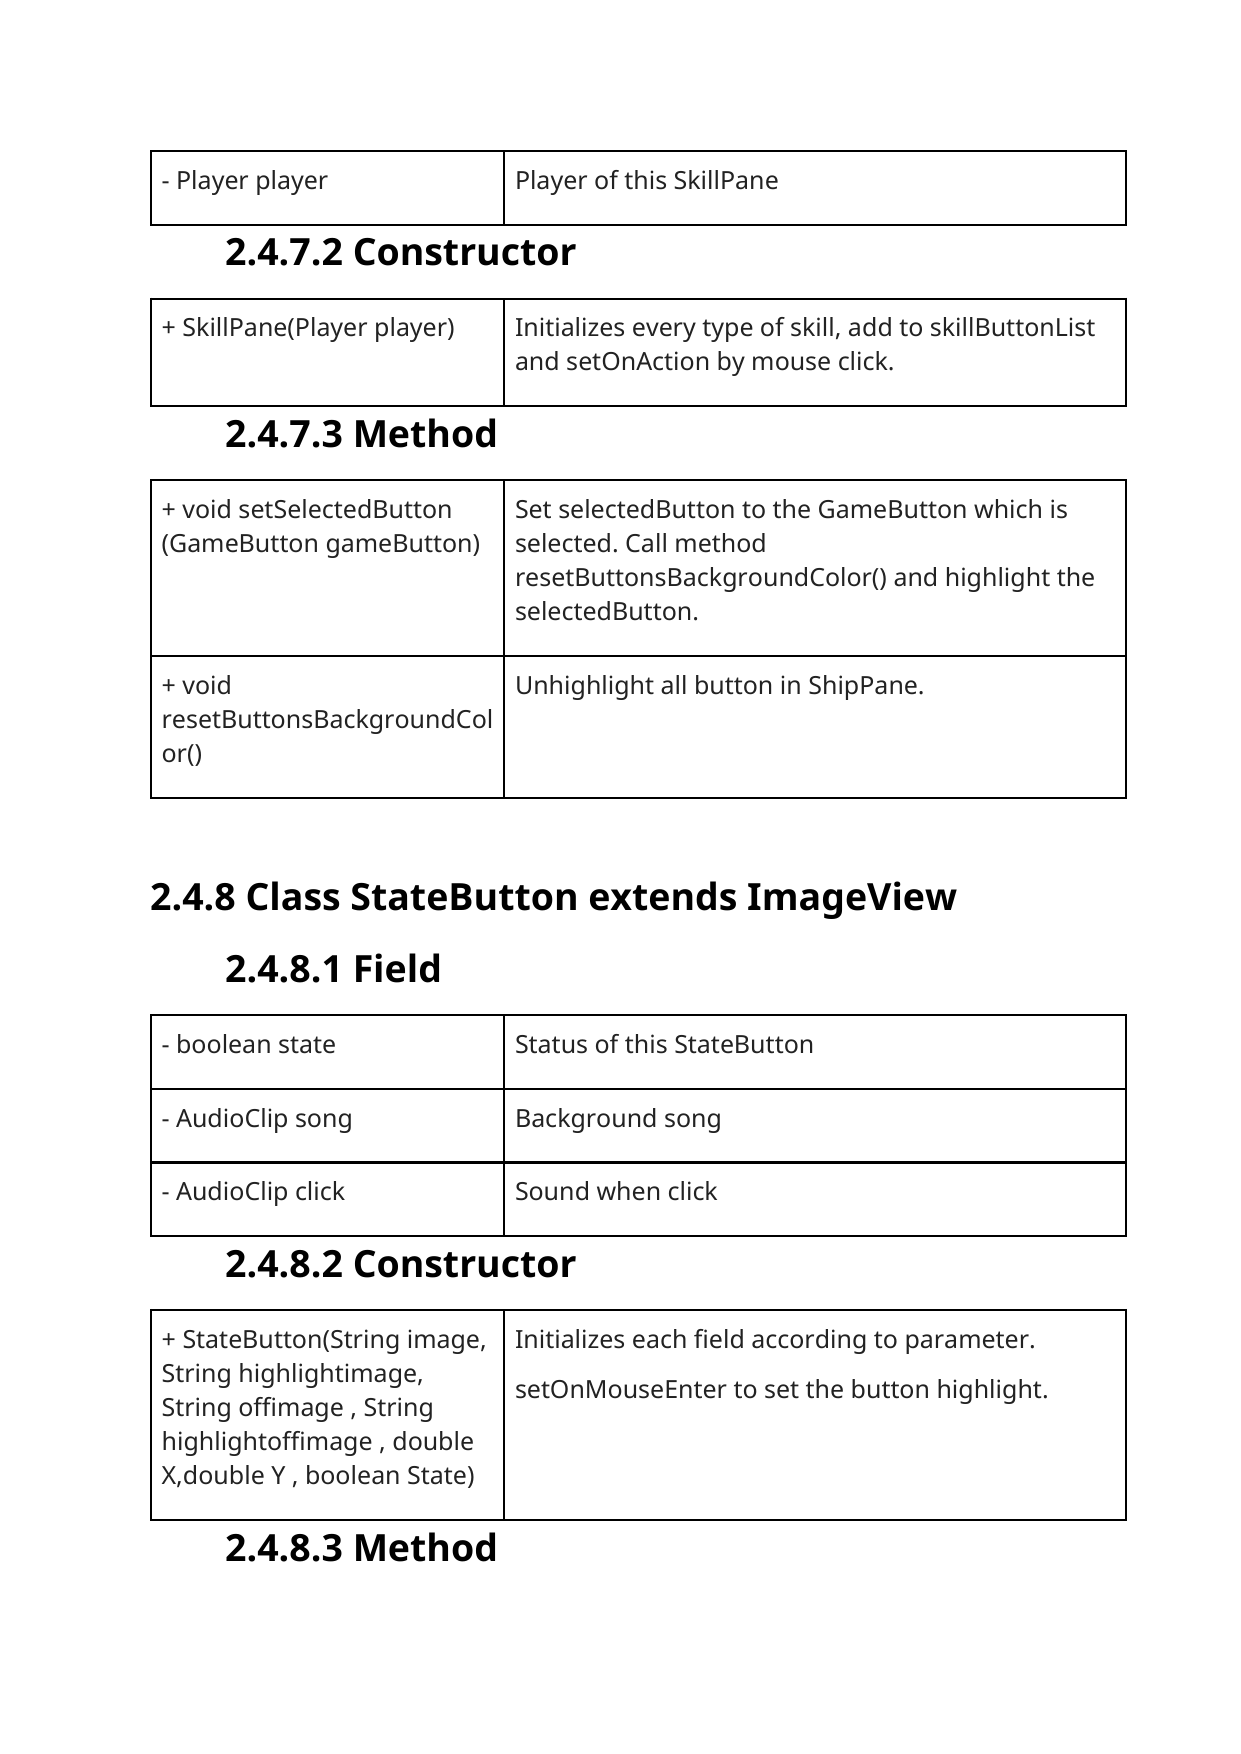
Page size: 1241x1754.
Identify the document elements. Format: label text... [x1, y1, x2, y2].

table_cell Player of this SkillPane [505, 152, 1125, 224]
table_header - boolean state [152, 1016, 503, 1088]
table_header + void setSelectedButton (GameButton gameButton) [152, 481, 503, 655]
text 2.4.8.2 Constructor [150, 1237, 1090, 1288]
table_cell + void resetButtonsBackgroundColor() [152, 657, 503, 797]
table_cell Background song [505, 1090, 1125, 1161]
table_header Initializes every type of skill, add to skillButtonList and setOnAction by mouse click. [505, 300, 1125, 405]
table_header Status of this StateButton [505, 1016, 1125, 1088]
table_header Initializes each field according to parameter. setOnMouseEnter to set the button highlight. [505, 1311, 1125, 1519]
text 2.4.8.1 Field [150, 942, 1090, 993]
text 2.4.8.3 Method [150, 1521, 1090, 1572]
text 2.4.8 Class StateButton extends ImageView [150, 871, 1090, 922]
text 2.4.7.3 Method [150, 407, 1090, 458]
table_cell Unhighlight all button in ShipPane. [505, 657, 1125, 797]
table_cell Sound when click [505, 1164, 1125, 1235]
table_cell - AudioClip song [152, 1090, 503, 1161]
table_header + SkillPane(Player player) [152, 300, 503, 405]
table_header Set selectedButton to the GameButton which is selected. Call method resetButtonsBackgroundColor() and highlight the selectedButton. [505, 481, 1125, 655]
table_cell - AudioClip click [152, 1164, 503, 1235]
table_header + StateButton(String image, String highlightimage, String offimage , String highlightoffimage , double X,double Y , boolean State) [152, 1311, 503, 1519]
text 2.4.7.2 Constructor [150, 226, 1090, 277]
table_cell - Player player [152, 152, 503, 224]
